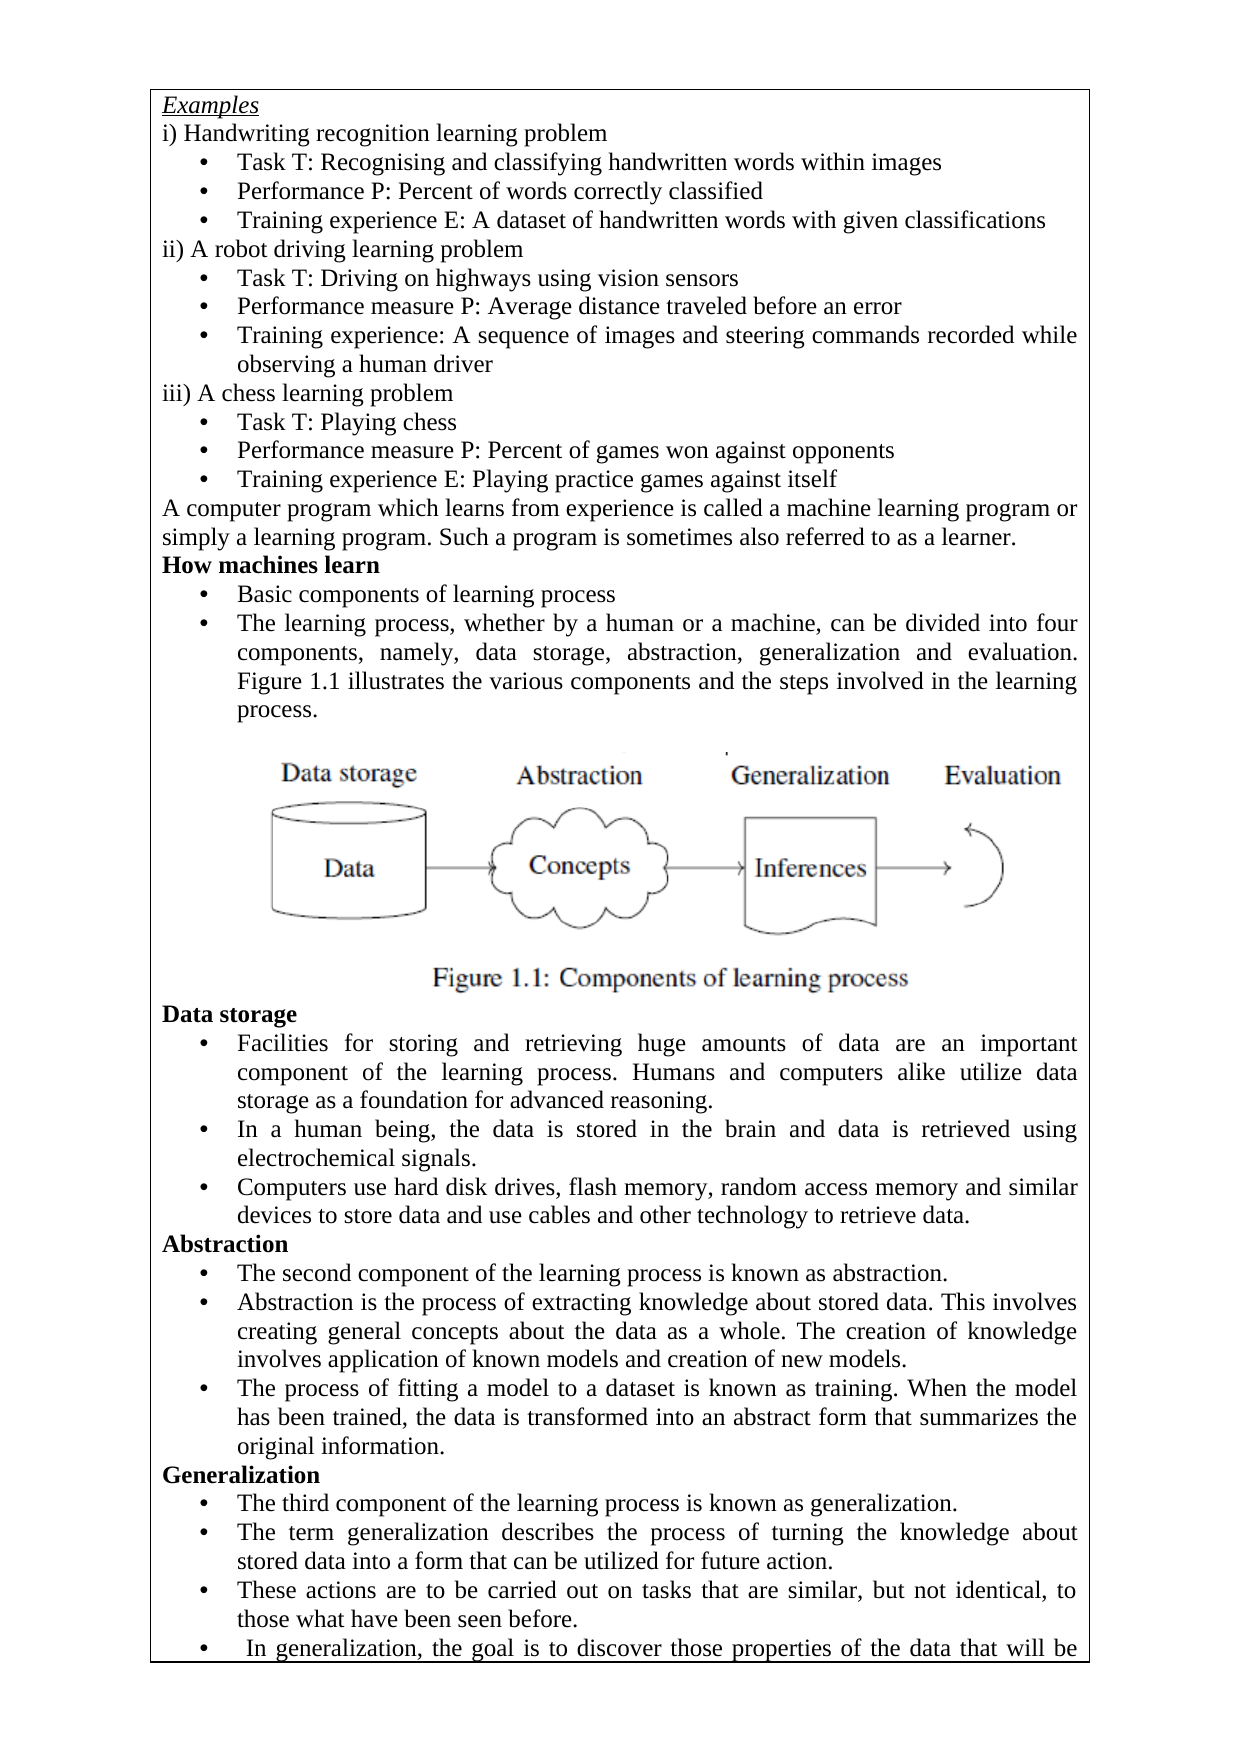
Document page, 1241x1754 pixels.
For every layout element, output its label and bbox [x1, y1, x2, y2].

picture [236, 752, 1083, 999]
table_cell [151, 90, 1089, 1661]
